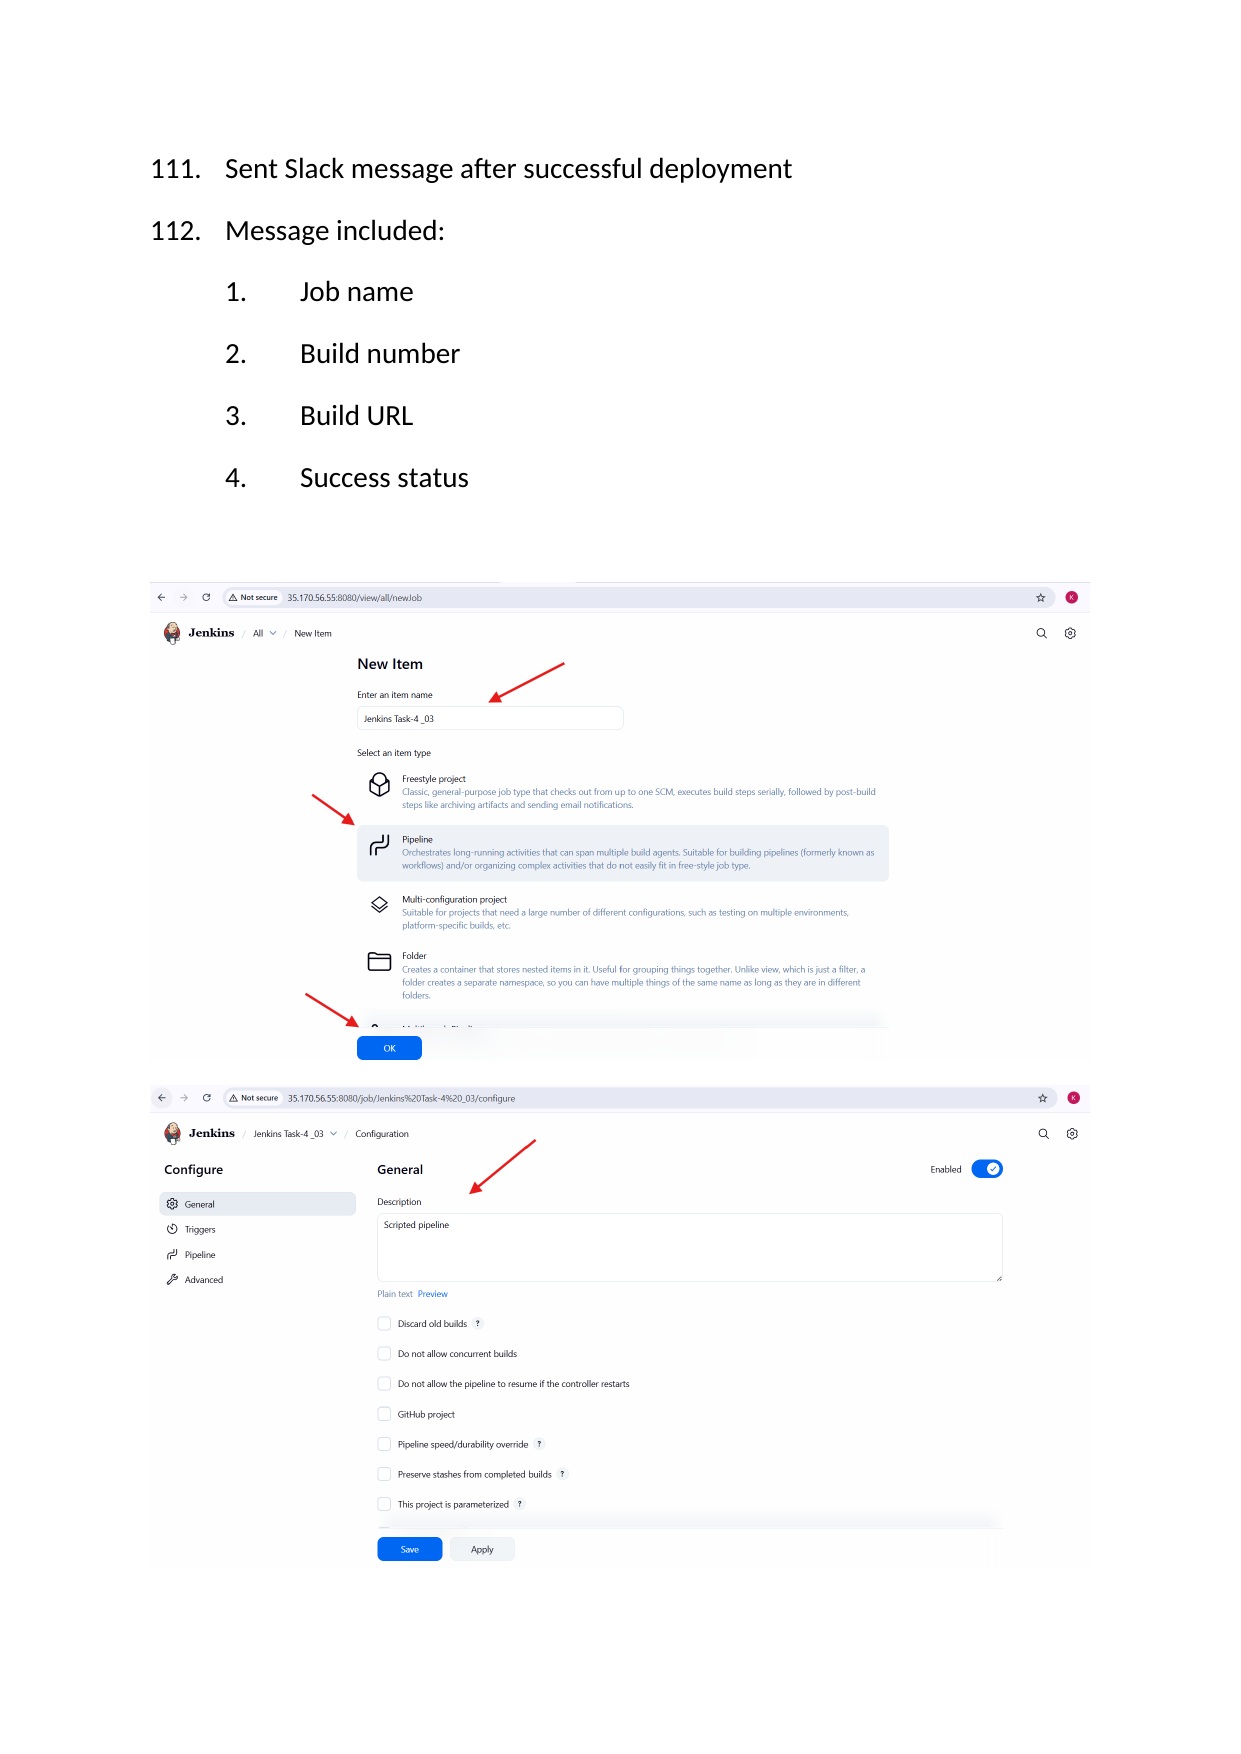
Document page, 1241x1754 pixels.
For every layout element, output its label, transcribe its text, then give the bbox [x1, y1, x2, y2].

list Sent Slack message after successful deployment [150, 150, 1090, 186]
list Build URL [225, 397, 1090, 433]
picture [150, 582, 1091, 1061]
list Build number [225, 335, 1090, 371]
picture [150, 1085, 1091, 1568]
list Message included: [150, 212, 1090, 247]
list Success status [225, 459, 1090, 494]
list Job name [225, 273, 1090, 309]
